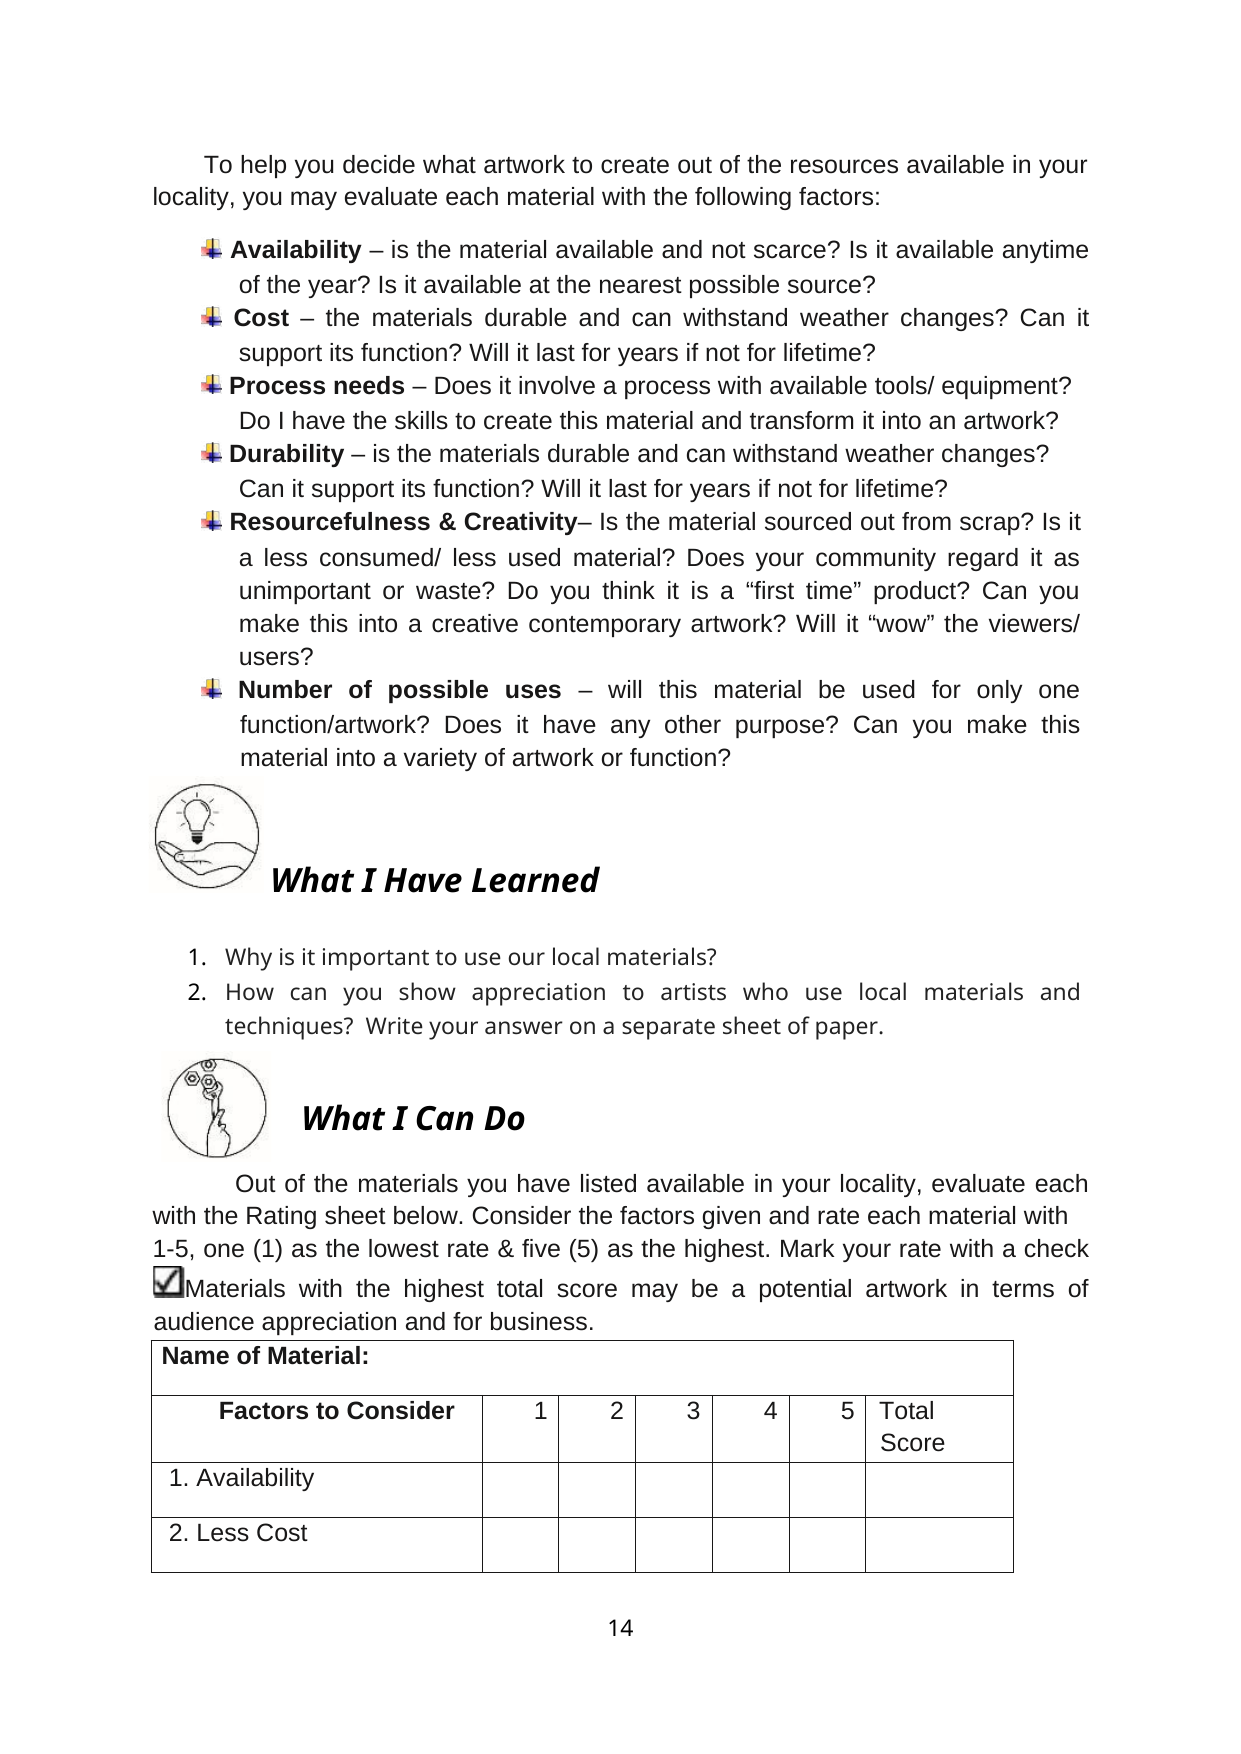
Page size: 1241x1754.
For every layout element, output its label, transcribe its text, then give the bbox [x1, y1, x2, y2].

picture [201, 510, 222, 531]
table_cell Total Score [866, 1396, 1013, 1462]
table_cell [866, 1463, 1013, 1517]
picture [201, 441, 222, 463]
picture [161, 1051, 272, 1162]
table_cell [713, 1518, 789, 1572]
table_cell [483, 1518, 558, 1572]
picture [201, 305, 222, 327]
text Can it support its function? Will it last for years if not for lifetime? [239, 474, 1090, 503]
table_cell [713, 1463, 789, 1517]
text Do I have the skills to create this material and transform it into an artwork? [239, 406, 1090, 435]
text To help you decide what artwork to create out of the resources available in your locality, you may evaluate each material with the following factors: [152, 150, 1090, 211]
table_header [559, 1341, 635, 1395]
text Cost – the materials durable and can withstand weather changes? Can it support its function? Will it last for years if not for lifetime? [201, 303, 1090, 366]
list Why is it important to use our local materials? [187, 941, 1082, 972]
table_cell [866, 1518, 1013, 1572]
table_header Name of Material: [152, 1341, 482, 1395]
table_cell Factors to Consider [152, 1396, 482, 1462]
table_cell [790, 1518, 865, 1572]
table_header [866, 1341, 1013, 1395]
picture [201, 677, 222, 699]
table_cell 2 [559, 1396, 635, 1462]
table_cell 3 [636, 1396, 712, 1462]
picture [201, 237, 222, 259]
table_cell [636, 1518, 712, 1572]
table_header [712, 1341, 789, 1395]
list How can you show appreciation to artists who use local materials and techniques? Write your answer on a separate sheet of paper. [187, 976, 1082, 1041]
table_cell 1. Availability [152, 1463, 482, 1517]
picture [153, 1266, 185, 1298]
text Out of the materials you have listed available in your locality, evaluate each with the Rating sheet below. Consider the factors given and rate each material with [152, 1169, 1090, 1230]
text Availability – is the material available and not scarce? Is it available anytime of the year? Is it available at the nearest possible source? [201, 235, 1090, 299]
table_cell [559, 1463, 635, 1517]
text Process needs – Does it involve a process with available tools/ equipment? [201, 371, 1090, 402]
text Number of possible uses – will this material be used for only one function/artwork? Does it have any other purpose? Can you make this material into a variety of artwork or function? [201, 675, 1082, 772]
text Durability – is the materials durable and can withstand weather changes? [201, 439, 1090, 470]
table_cell [483, 1463, 558, 1517]
table_header [482, 1341, 558, 1395]
table_cell 2. Less Cost [152, 1518, 482, 1572]
subtitle What I Have Learned [148, 776, 1082, 902]
table_cell 1 [483, 1396, 558, 1462]
table_cell [790, 1463, 865, 1517]
table_cell [636, 1463, 712, 1517]
picture [201, 373, 222, 394]
table_cell 5 [790, 1396, 865, 1462]
table_header [789, 1341, 866, 1395]
text 1-5, one (1) as the lowest rate & five (5) as the highest. Mark your rate with a check Materials with the highest total score may be a potential artwork in terms of audience appreciation and for business. [152, 1234, 1090, 1336]
table_cell 4 [713, 1396, 789, 1462]
picture [148, 776, 265, 893]
table_cell [559, 1518, 635, 1572]
text Resourcefulness & Creativity– Is the material sourced out from scrap? Is it a less consumed/ less used material? Does your community regard it as unimportant or waste? Do you think it is a “first time” product? Can you make this into a creative contemporary artwork? Will it “wow” the viewers/ users? [201, 507, 1082, 671]
subtitle What I Can Do [272, 1094, 1082, 1140]
table_header [635, 1341, 712, 1395]
